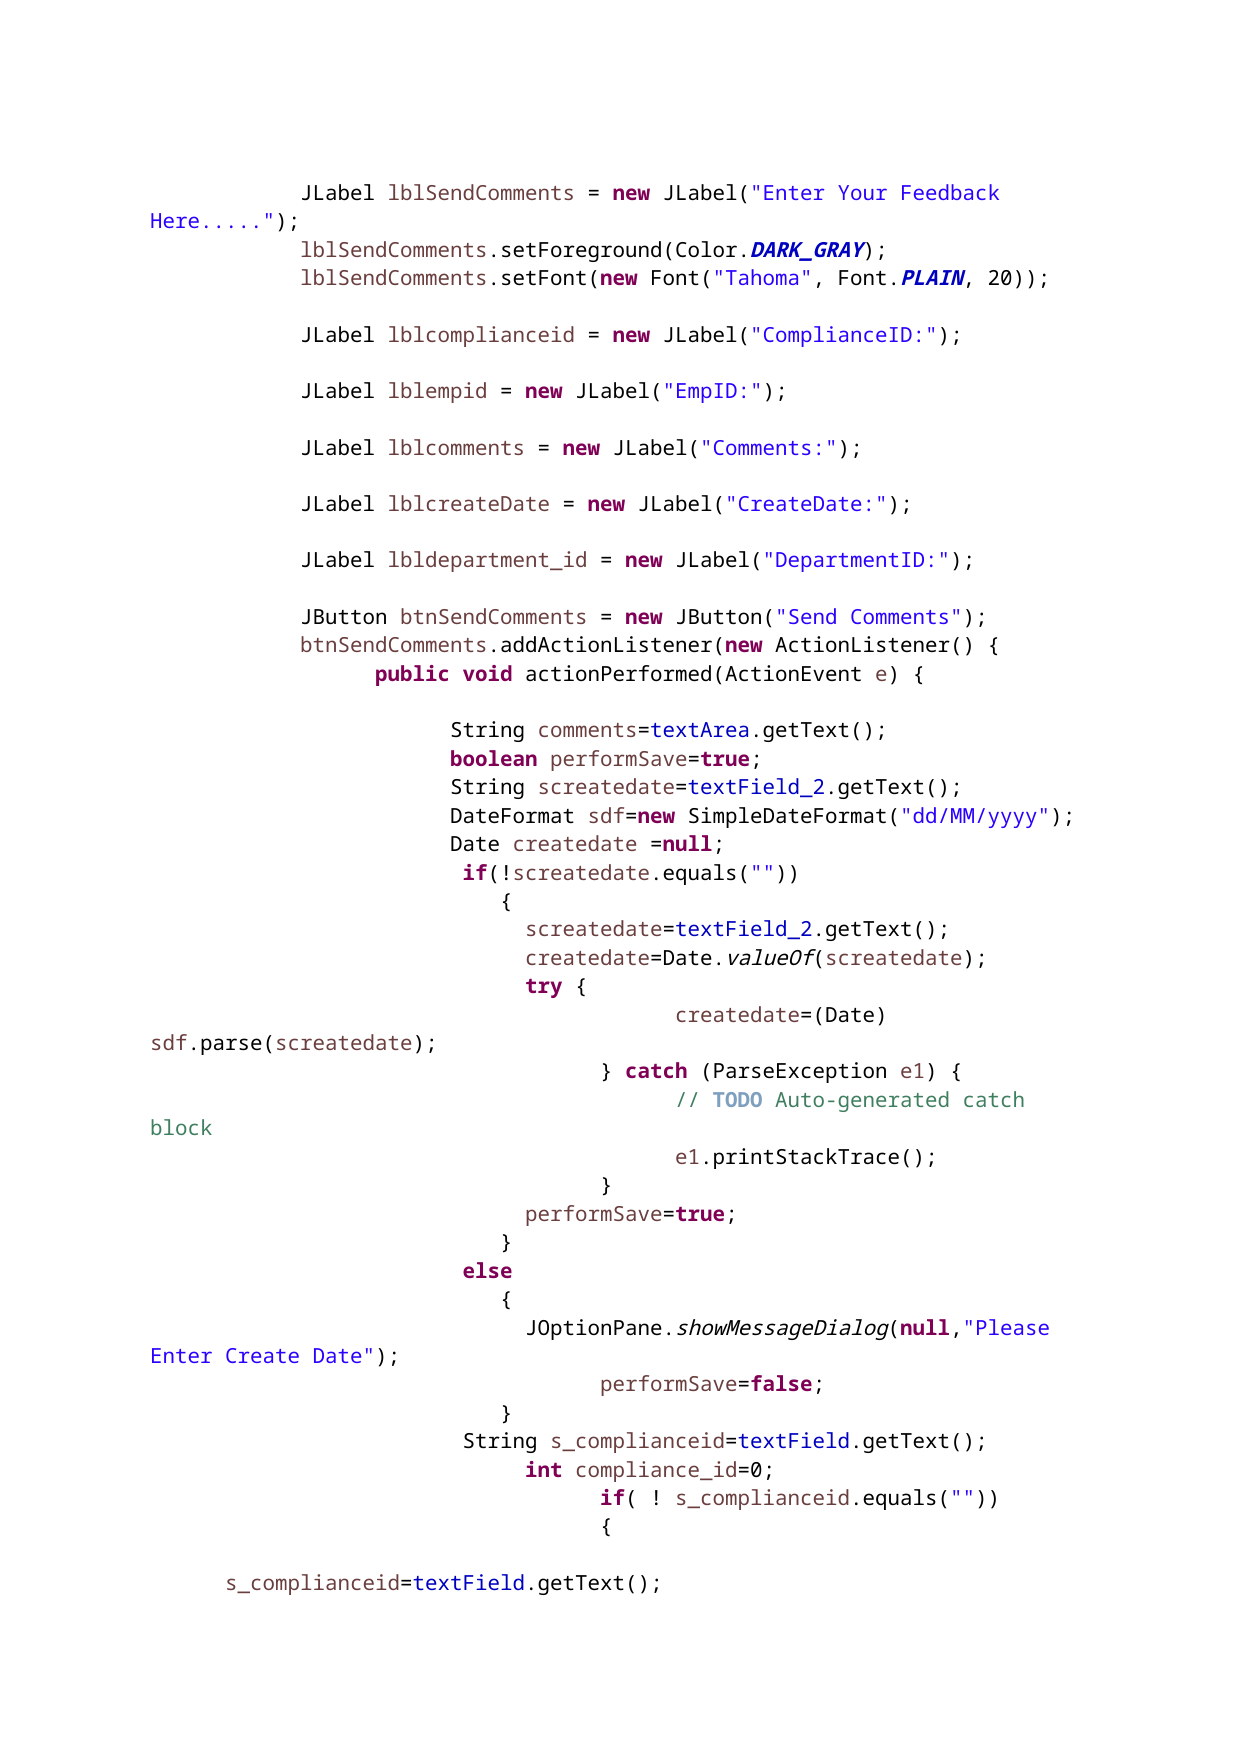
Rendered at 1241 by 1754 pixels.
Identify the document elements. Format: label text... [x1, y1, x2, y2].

text } [150, 1398, 1090, 1426]
text lblSendComments.setFont(new Font("Tahoma", Font.PLAIN, 20)); [150, 263, 1090, 292]
text // TODO Auto-generated catch block [150, 1085, 1090, 1142]
text String s_complianceid=textField.getText(); [150, 1426, 1090, 1455]
text screatedate=textField_2.getText(); [150, 914, 1090, 943]
text btnSendComments.addActionListener(new ActionListener() { [150, 631, 1090, 659]
text Date createdate =null; [150, 829, 1090, 858]
text JLabel lblcreateDate = new JLabel("CreateDate:"); [150, 489, 1090, 518]
text boolean performSave=true; [150, 744, 1090, 772]
text String screatedate=textField_2.getText(); [150, 772, 1090, 801]
text JButton btnSendComments = new JButton("Send Comments"); [150, 602, 1090, 631]
text else [150, 1256, 1090, 1284]
text { [150, 1284, 1090, 1313]
text JLabel lblcomplianceid = new JLabel("ComplianceID:"); [150, 320, 1090, 348]
text if(!screatedate.equals("")) [150, 858, 1090, 886]
text e1.printStackTrace(); [150, 1142, 1090, 1170]
text public void actionPerformed(ActionEvent e) { [150, 659, 1090, 687]
text DateFormat sdf=new SimpleDateFormat("dd/MM/yyyy"); [150, 801, 1090, 829]
text String comments=textArea.getText(); [150, 715, 1090, 744]
text try { [150, 971, 1090, 1000]
text } catch (ParseException e1) { [150, 1057, 1090, 1085]
text JLabel lbldepartment_id = new JLabel("DepartmentID:"); [150, 546, 1090, 574]
text { [150, 886, 1090, 914]
text createdate=(Date) sdf.parse(screatedate); [150, 1000, 1090, 1057]
text performSave=false; [150, 1369, 1090, 1398]
text JLabel lblcomments = new JLabel("Comments:"); [150, 433, 1090, 461]
text createdate=Date.valueOf(screatedate); [150, 943, 1090, 971]
text if( ! s_complianceid.equals("")) [150, 1483, 1090, 1512]
text int compliance_id=0; [150, 1455, 1090, 1483]
text s_complianceid=textField.getText(); [150, 1540, 1090, 1597]
text } [150, 1227, 1090, 1256]
text JLabel lblempid = new JLabel("EmpID:"); [150, 376, 1090, 405]
text { [150, 1512, 1090, 1540]
text performSave=true; [150, 1199, 1090, 1227]
text lblSendComments.setForeground(Color.DARK_GRAY); [150, 235, 1090, 263]
text } [150, 1170, 1090, 1199]
text JOptionPane.showMessageDialog(null,"Please Enter Create Date"); [150, 1313, 1090, 1369]
text JLabel lblSendComments = new JLabel("Enter Your Feedback Here....."); [150, 178, 1090, 235]
